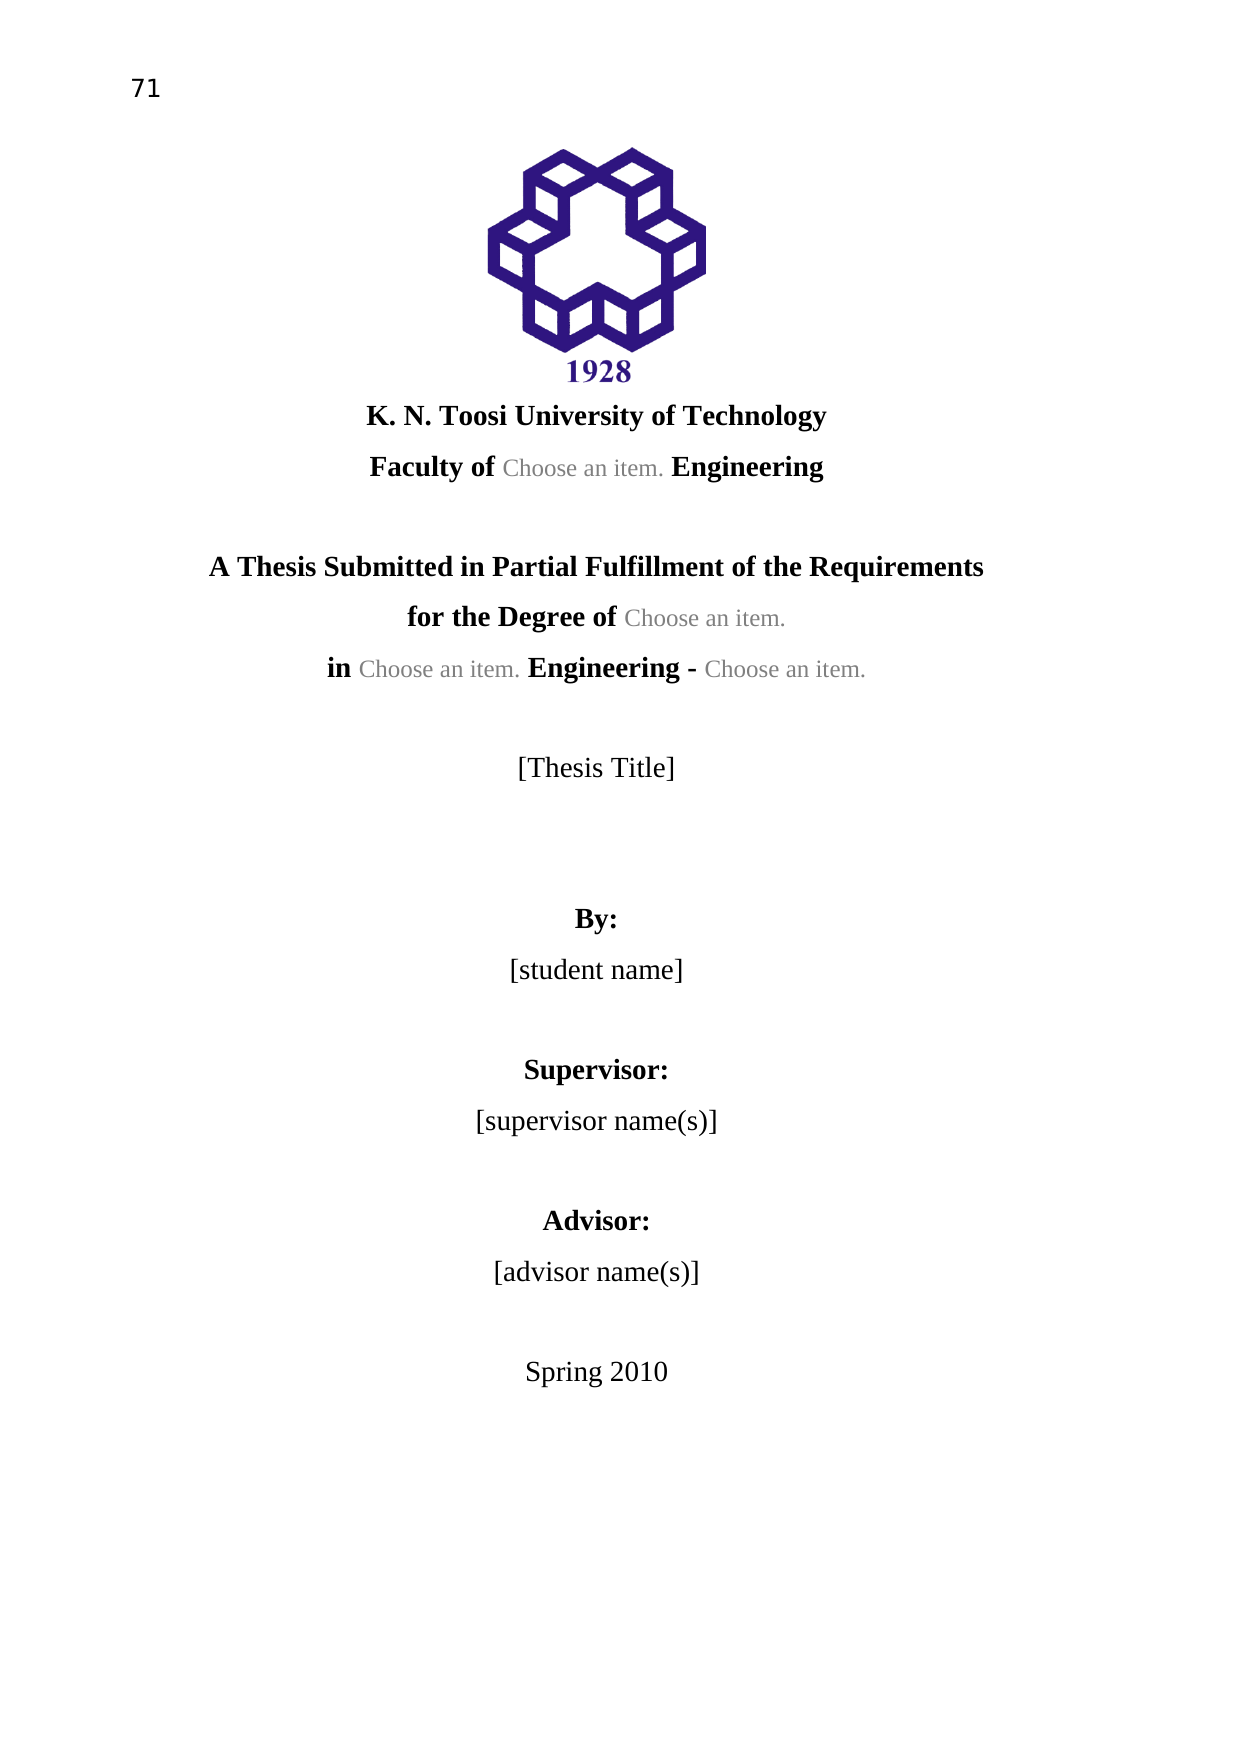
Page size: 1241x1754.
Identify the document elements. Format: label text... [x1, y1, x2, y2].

text [advisor name(s)] [130, 1254, 1063, 1287]
text By: [130, 901, 1063, 935]
text Spring 2010 [130, 1354, 1063, 1388]
text [Thesis Title] [130, 751, 1063, 784]
text Supervisor: [130, 1052, 1063, 1086]
text Faculty of Engineering [189, 449, 1004, 482]
text [supervisor name(s)] [130, 1103, 1063, 1136]
text A Thesis Submitted in Partial Fulfillment of the Requirements for the Degree of [189, 549, 1004, 633]
text K. N. Toosi University of Technology [189, 398, 1004, 432]
text [student name] [130, 952, 1063, 985]
text in Engineering - [189, 650, 1004, 683]
picture [487, 147, 706, 384]
text Advisor: [130, 1203, 1063, 1237]
